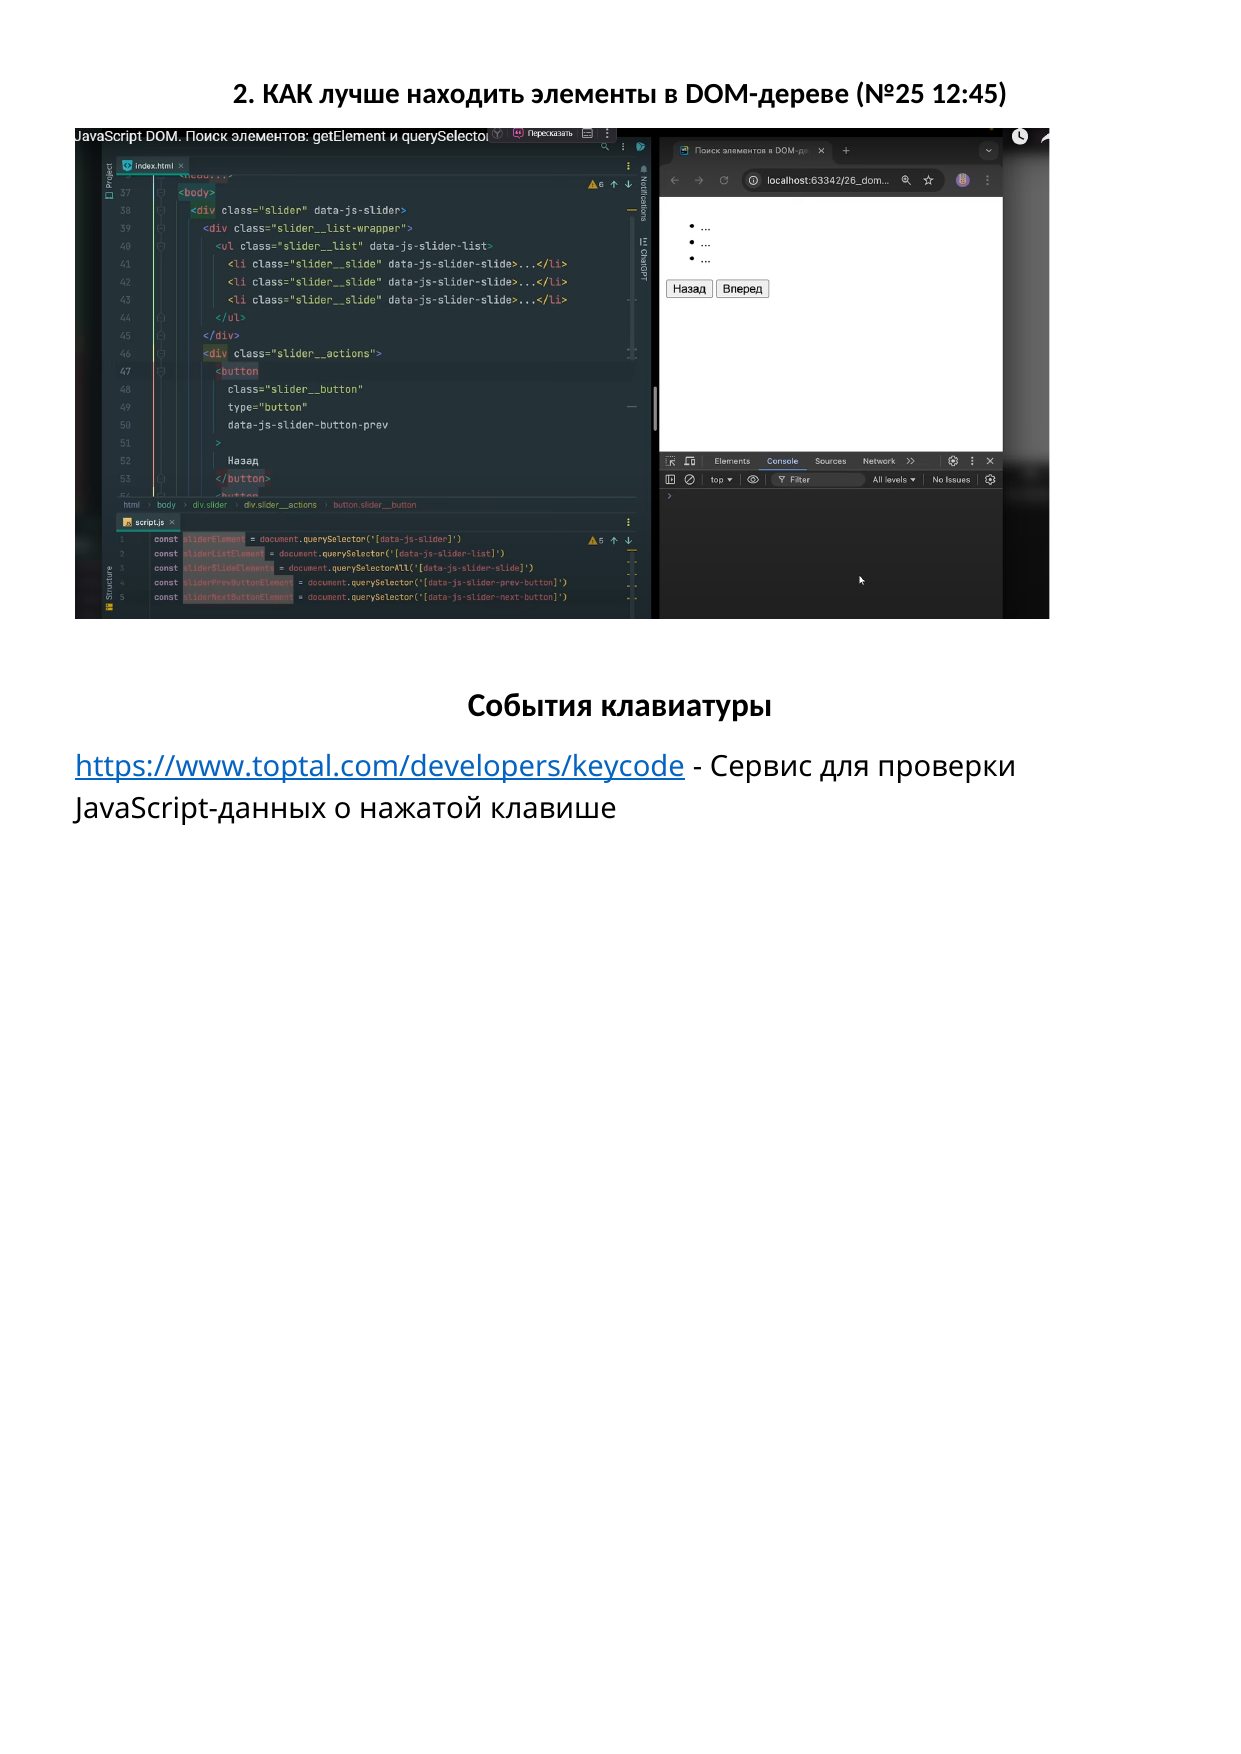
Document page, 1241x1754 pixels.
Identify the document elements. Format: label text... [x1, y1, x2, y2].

subtitle События клавиатуры [75, 684, 1165, 724]
subtitle КАК лучше находить элементы в DOM-дереве (№25 12:45) [75, 75, 1165, 111]
picture [75, 128, 1050, 619]
text https://www.toptal.com/developers/keycode - Сервис для проверки JavaScript-данных о нажатой клавише [75, 745, 1165, 827]
